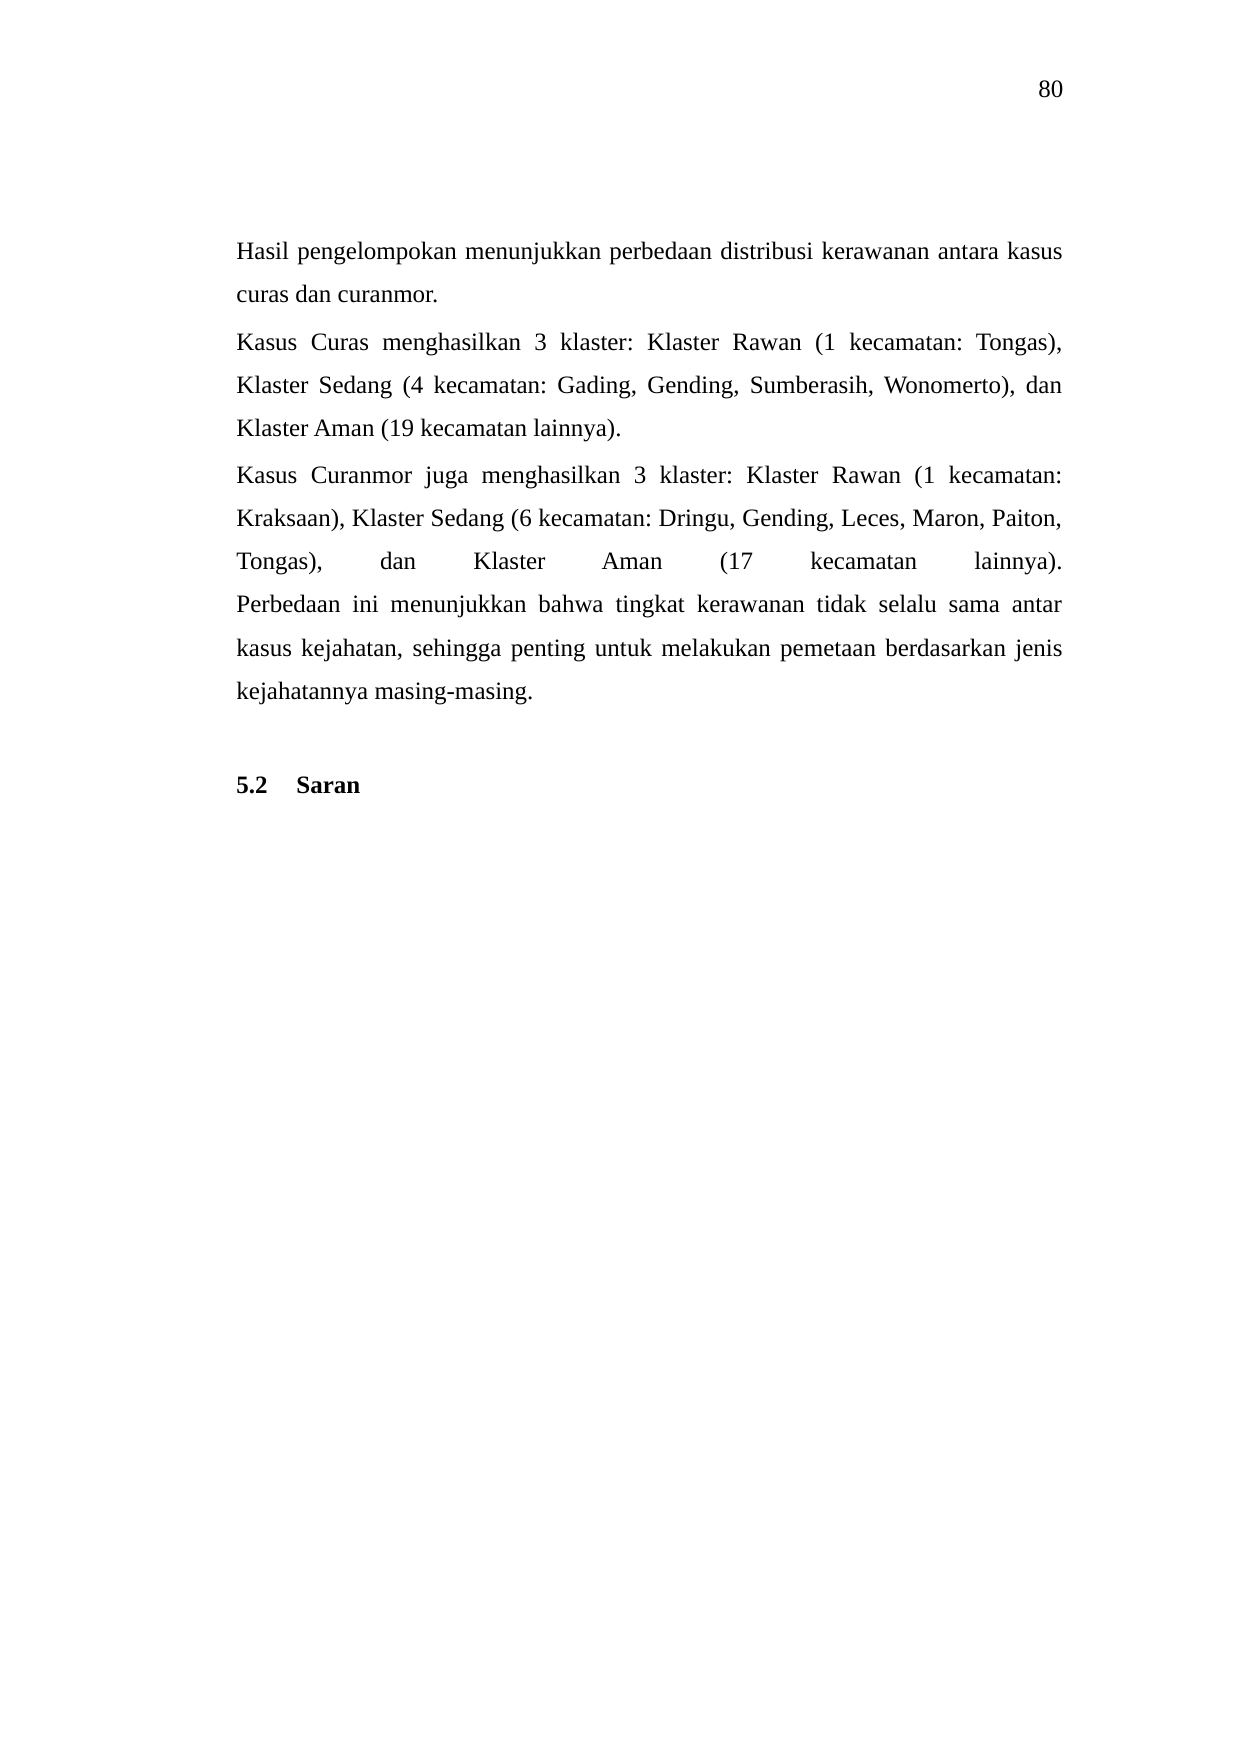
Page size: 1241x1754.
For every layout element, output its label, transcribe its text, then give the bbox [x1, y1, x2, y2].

text Kasus Curanmor juga menghasilkan 3 klaster: Klaster Rawan (1 kecamatan: Kraksaan), Klaster Sedang (6 kecamatan: Dringu, Gending, Leces, Maron, Paiton, Tongas), dan Klaster Aman (17 kecamatan lainnya). Perbedaan ini menunjukkan bahwa tingkat kerawanan tidak selalu sama antar kasus kejahatan, sehingga penting untuk melakukan pemetaan berdasarkan jenis kejahatannya masing-masing. [236, 460, 1063, 704]
text Hasil pengelompokan menunjukkan perbedaan distribusi kerawanan antara kasus curas dan curanmor. [236, 236, 1063, 308]
subtitle Saran [236, 770, 1063, 799]
text Kasus Curas menghasilkan 3 klaster: Klaster Rawan (1 kecamatan: Tongas), Klaster Sedang (4 kecamatan: Gading, Gending, Sumberasih, Wonomerto), dan Klaster Aman (19 kecamatan lainnya). [236, 327, 1063, 442]
